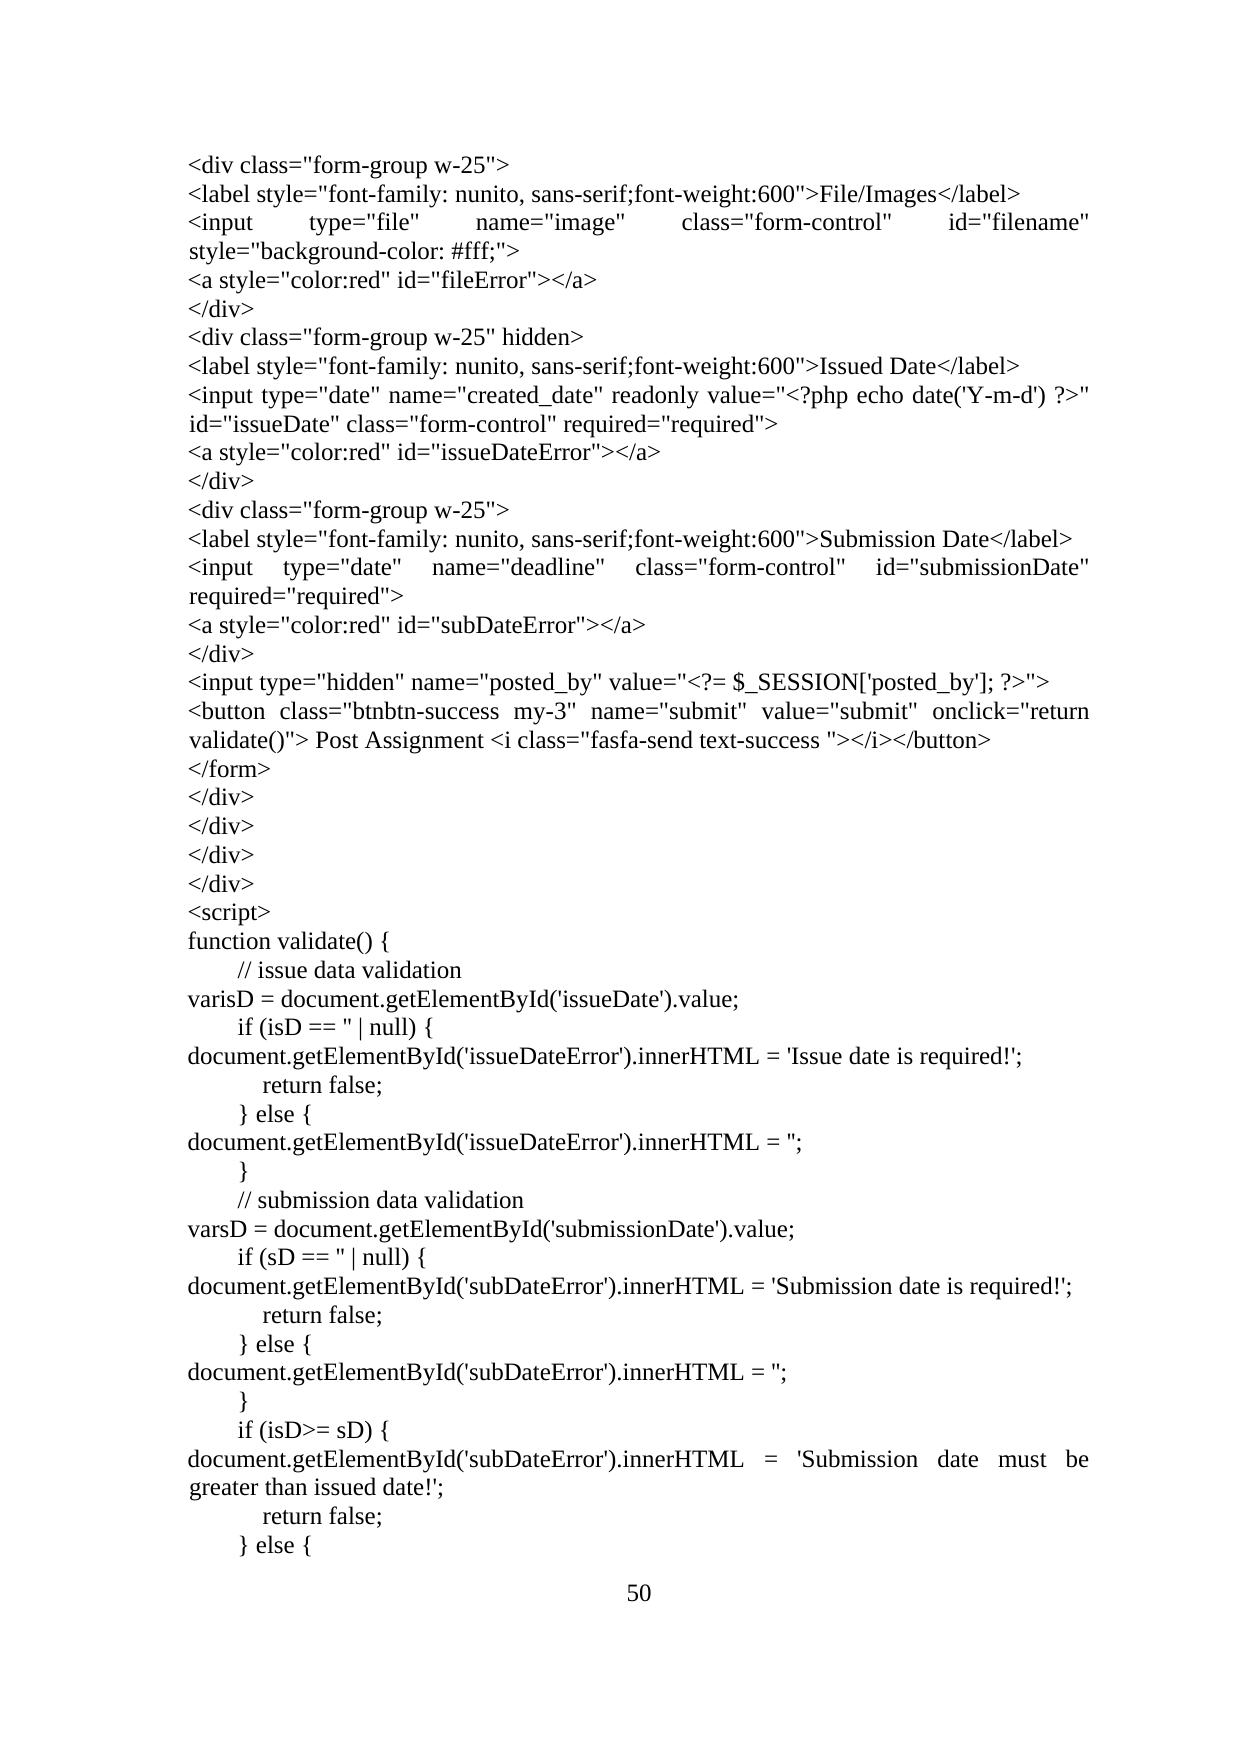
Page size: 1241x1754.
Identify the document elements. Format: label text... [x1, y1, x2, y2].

text return false; [187, 1501, 1090, 1530]
text <script> [187, 897, 1090, 926]
text </div> [187, 869, 1090, 897]
text varsD = document.getElementById('submissionDate').value; [187, 1214, 1090, 1242]
text <label style="font-family: nunito, sans-serif;font-weight:600">Issued Date</label> [187, 351, 1090, 380]
text } [187, 1156, 1090, 1185]
text document.getElementById('issueDateError').innerHTML = 'Issue date is required!'; [187, 1041, 1090, 1070]
text <label style="font-family: nunito, sans-serif;font-weight:600">File/Images</label> [187, 179, 1090, 207]
text <div class="form-group w-25"> [187, 495, 1090, 524]
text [187, 1357, 1090, 1386]
text </div> [187, 811, 1090, 840]
text } else { [187, 1530, 1090, 1559]
text </div> [187, 639, 1090, 667]
text </div> [187, 294, 1090, 322]
text document.getElementById('subDateError').innerHTML = 'Submission date is required!'; [187, 1271, 1090, 1300]
text // submission data validation [187, 1185, 1090, 1214]
text <input type="date" name="created_date" readonly value="<?php echo date('Y-m-d') ?>" id="issueDate" class="form-control" required="required"> [187, 380, 1090, 437]
text } else { [187, 1329, 1090, 1357]
text <input type="hidden" name="posted_by" value="<?= $_SESSION['posted_by']; ?>"> [187, 667, 1090, 696]
text <a style="color:red" id="fileError"></a> [187, 265, 1090, 294]
text // issue data validation [187, 955, 1090, 984]
text varisD = document.getElementById('issueDate').value; [187, 984, 1090, 1012]
text <button class="btnbtn-success my-3" name="submit" value="submit" onclick="return validate()"> Post Assignment <i class="fasfa-send text-success "></i></button> [187, 696, 1090, 754]
text </div> [187, 782, 1090, 811]
text if (sD == '' | null) { [187, 1242, 1090, 1271]
text <a style="color:red" id="subDateError"></a> [187, 610, 1090, 639]
text document.getElementById('issueDateError').innerHTML = ''; [187, 1127, 1090, 1156]
text </div> [187, 466, 1090, 495]
text <div class="form-group w-25" hidden> [187, 322, 1090, 351]
text return false; [187, 1300, 1090, 1329]
text </div> [187, 840, 1090, 869]
text <a style="color:red" id="issueDateError"></a> [187, 437, 1090, 466]
text </form> [187, 754, 1090, 782]
text <input type="date" name="deadline" class="form-control" id="submissionDate" required="required"> [187, 552, 1090, 610]
text <label style="font-family: nunito, sans-serif;font-weight:600">Submission Date</label> [187, 524, 1090, 552]
text document.getElementById('subDateError').innerHTML = 'Submission date must be greater than issued date!'; [187, 1444, 1090, 1501]
text return false; [187, 1070, 1090, 1099]
text if (isD == '' | null) { [187, 1012, 1090, 1041]
text } [187, 1386, 1090, 1415]
text if (isD>= sD) { [187, 1415, 1090, 1444]
text <input type="file" name="image" class="form-control" id="filename" style="background-color: #fff;"> [187, 207, 1090, 265]
text <div class="form-group w-25"> [187, 150, 1090, 179]
text function validate() { [187, 926, 1090, 955]
text } else { [187, 1099, 1090, 1127]
